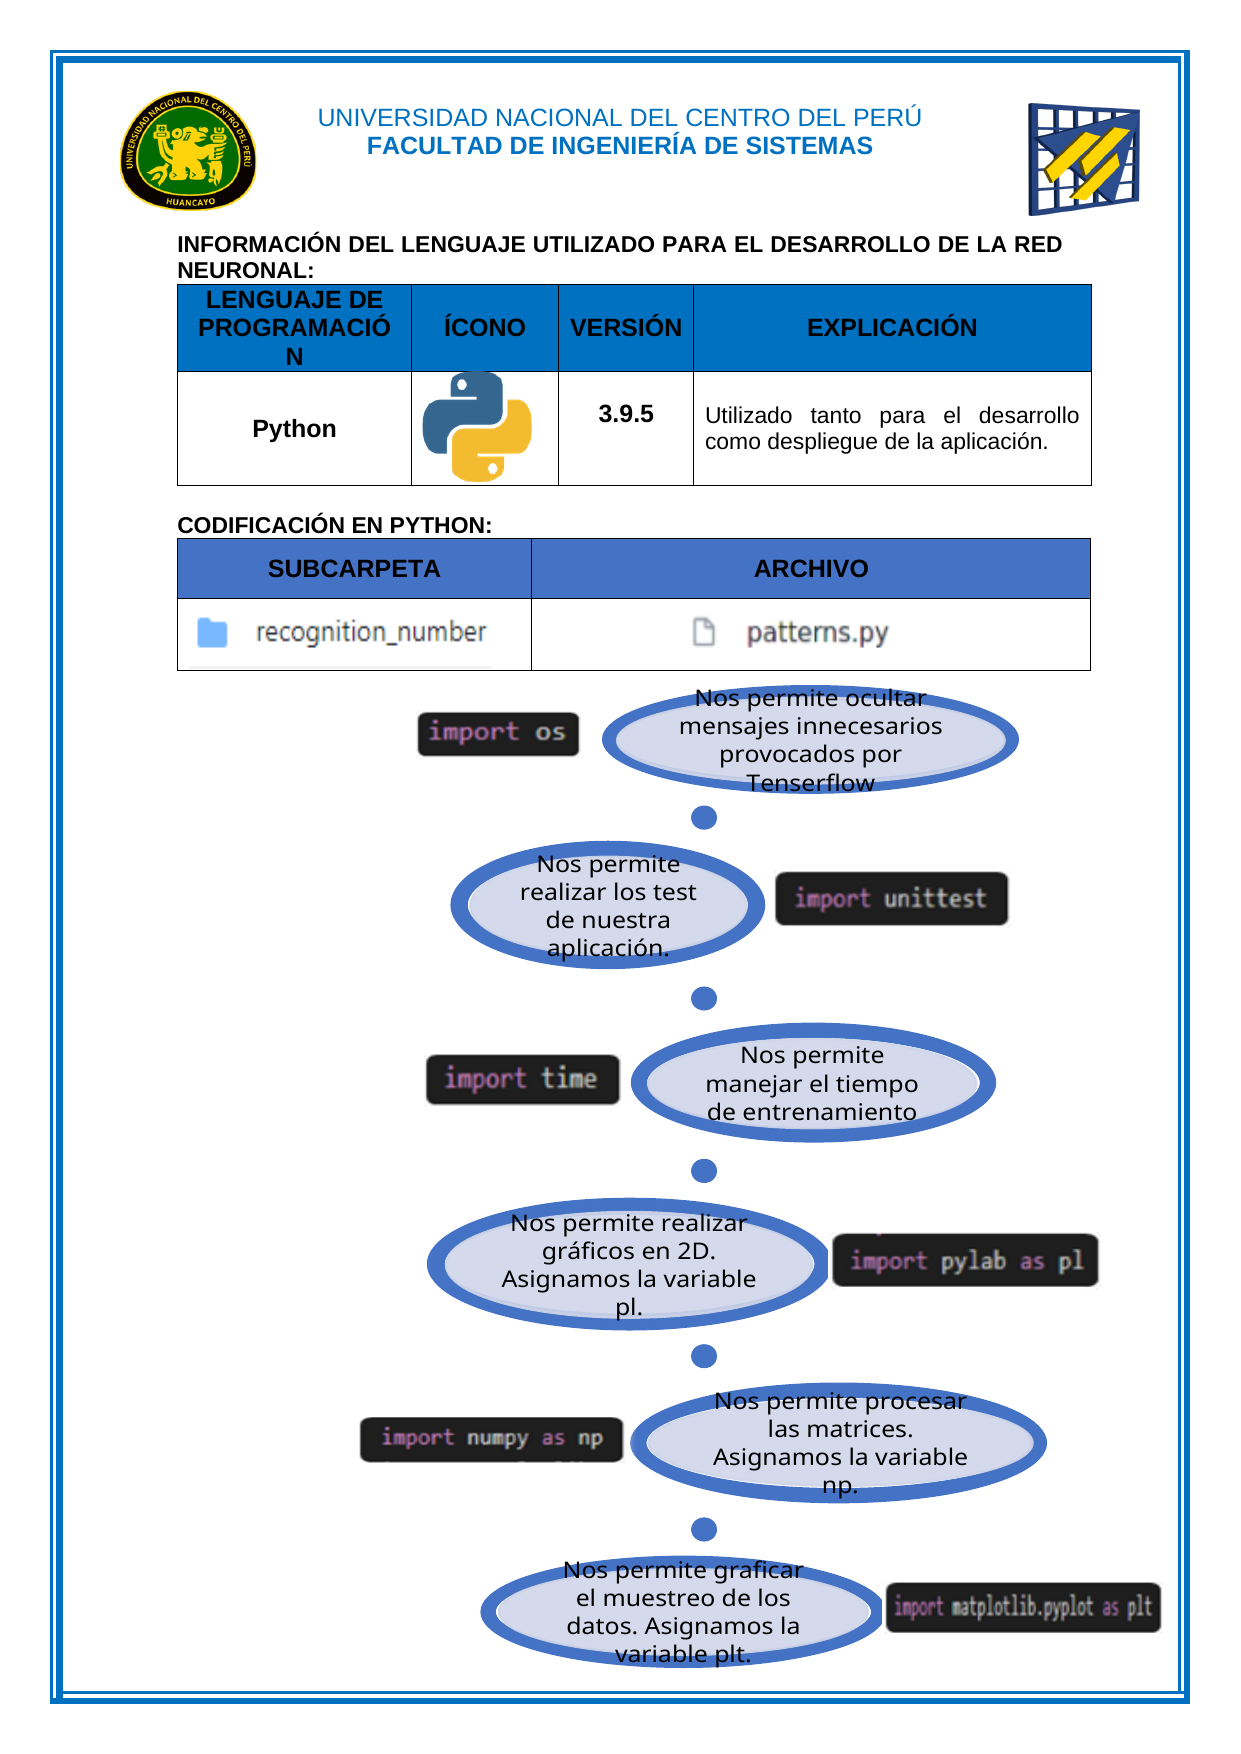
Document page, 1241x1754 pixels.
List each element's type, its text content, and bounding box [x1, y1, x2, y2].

table_header ARCHIVO [532, 539, 1090, 598]
picture [830, 1232, 1104, 1289]
table_cell Utilizado tanto para el desarrollo como despliegue de la aplicación. [694, 372, 1091, 484]
picture [416, 711, 582, 758]
table_header SUBCARPETA [178, 539, 531, 598]
table_header EXPLICACIÓN [694, 285, 1091, 371]
picture [422, 371, 532, 482]
picture [1028, 103, 1140, 216]
picture [188, 601, 492, 669]
picture [774, 871, 1012, 928]
picture [120, 91, 257, 211]
table_cell Python [178, 372, 411, 484]
table_cell [412, 372, 558, 484]
picture [675, 608, 947, 662]
picture [359, 1417, 626, 1463]
table_header LENGUAJE DE PROGRAMACIÓN [178, 285, 411, 371]
text INFORMACIÓN DEL LENGUAJE UTILIZADO PARA EL DESARROLLO DE LA RED NEURONAL: [177, 231, 1063, 283]
table_header ÍCONO [412, 285, 558, 371]
table_cell [532, 599, 1090, 670]
table_cell [178, 599, 531, 670]
table_header VERSIÓN [559, 285, 693, 371]
picture [430, 1200, 828, 1328]
table_cell 3.9.5 [559, 372, 693, 484]
picture [885, 1582, 1163, 1634]
picture [424, 1054, 624, 1107]
text CODIFICACIÓN EN PYTHON: [177, 512, 1063, 538]
